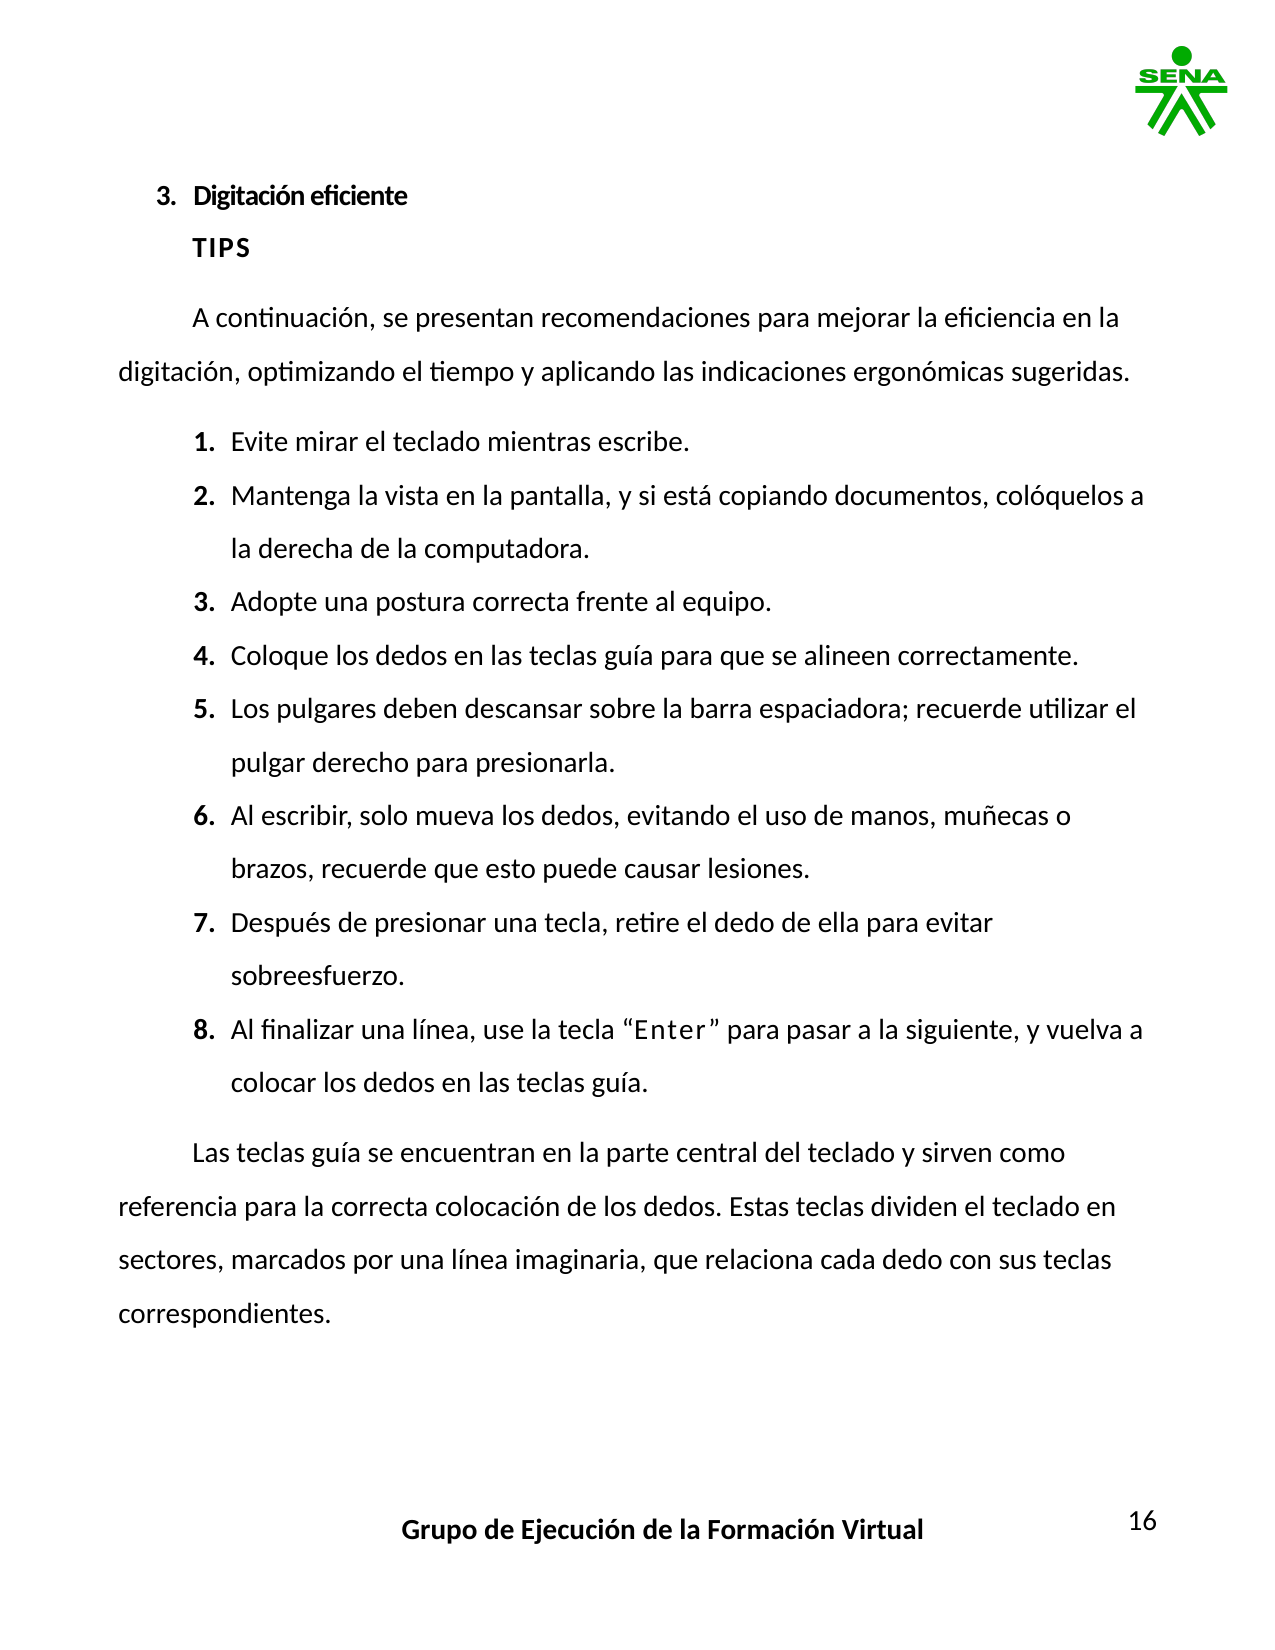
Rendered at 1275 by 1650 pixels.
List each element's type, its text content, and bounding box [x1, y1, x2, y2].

list Después de presionar una tecla, retire el dedo de ella para evitar sobreesfuerzo. [193, 904, 1157, 993]
list Adopte una postura correcta frente al equipo. [193, 583, 1157, 619]
text A continuación, se presentan recomendaciones para mejorar la eficiencia en la digitación, optimizando el tiempo y aplicando las indicaciones ergonómicas sugeridas. [118, 299, 1157, 389]
text TIPS [118, 229, 1157, 265]
subtitle Digitación eficiente [156, 177, 1157, 213]
picture [1135, 46, 1228, 136]
list Al finalizar una línea, use la tecla “Enter” para pasar a la siguiente, y vuelva a colocar los dedos en las teclas guía. [193, 1011, 1157, 1100]
list Coloque los dedos en las teclas guía para que se alineen correctamente. [193, 637, 1157, 672]
text Las teclas guía se encuentran en la parte central del teclado y sirven como referencia para la correcta colocación de los dedos. Estas teclas dividen el teclado en sectores, marcados por una línea imaginaria, que relaciona cada dedo con sus teclas correspondientes. [118, 1134, 1157, 1330]
list Evite mirar el teclado mientras escribe. [193, 423, 1157, 459]
list Al escribir, solo mueva los dedos, evitando el uso de manos, muñecas o brazos, recuerde que esto puede causar lesiones. [193, 797, 1157, 886]
list Los pulgares deben descansar sobre la barra espaciadora; recuerde utilizar el pulgar derecho para presionarla. [193, 690, 1157, 779]
list Mantenga la vista en la pantalla, y si está copiando documentos, colóquelos a la derecha de la computadora. [193, 477, 1157, 566]
